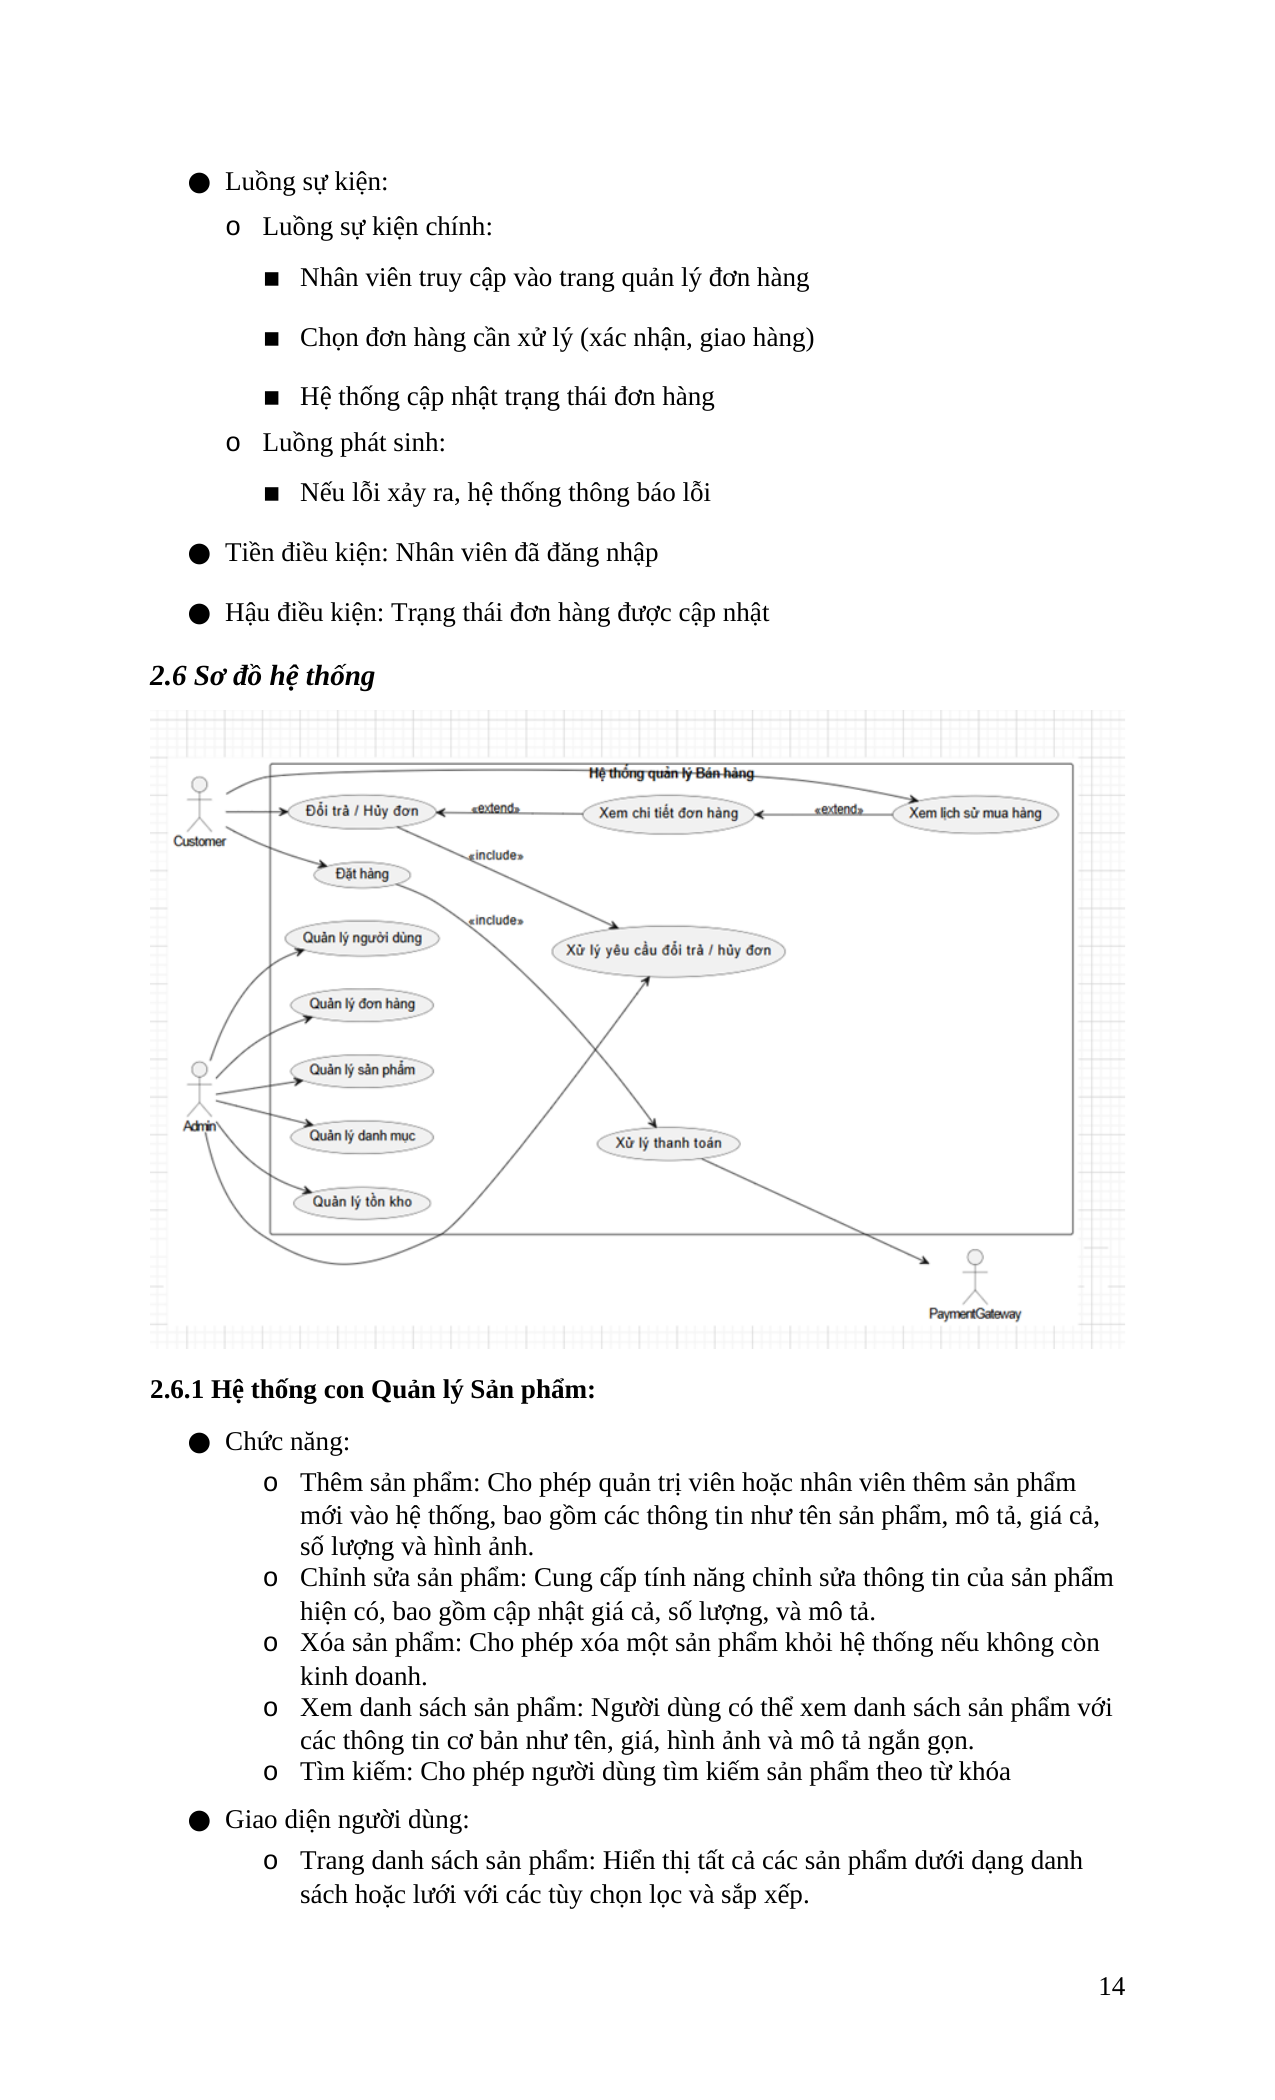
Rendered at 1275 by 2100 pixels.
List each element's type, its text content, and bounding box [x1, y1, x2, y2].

list Chọn đơn hàng cần xử lý (xác nhận, giao hàng) [262, 306, 1125, 361]
list Luồng phát sinh: [225, 426, 1125, 459]
list Nếu lỗi xảy ra, hệ thống thông báo lỗi [262, 462, 1125, 517]
list Luồng sự kiện chính: [225, 210, 1125, 243]
list Giao diện người dùng: [187, 1789, 1125, 1844]
subtitle 2.6.1 Hệ thống con Quản lý Sản phẩm: [150, 1376, 1125, 1404]
list Nhân viên truy cập vào trang quản lý đơn hàng [262, 246, 1125, 301]
list Hệ thống cập nhật trạng thái đơn hàng [262, 366, 1125, 421]
list Luồng sự kiện: [187, 150, 1125, 206]
list Tìm kiếm: Cho phép người dùng tìm kiếm sản phẩm theo từ khóa [262, 1755, 1125, 1789]
list Chỉnh sửa sản phẩm: Cung cấp tính năng chỉnh sửa thông tin của sản phẩm hiện có, bao gồm cập nhật giá cả, số lượng, và mô tả. [262, 1562, 1125, 1626]
list Hậu điều kiện: Trạng thái đơn hàng được cập nhật [187, 581, 1125, 637]
list Trang danh sách sản phẩm: Hiển thị tất cả các sản phẩm dưới dạng danh sách hoặc lưới với các tùy chọn lọc và sắp xếp. [262, 1844, 1125, 1909]
list Xóa sản phẩm: Cho phép xóa một sản phẩm khỏi hệ thống nếu không còn kinh doanh. [262, 1626, 1125, 1691]
list Thêm sản phẩm: Cho phép quản trị viên hoặc nhân viên thêm sản phẩm mới vào hệ thống, bao gồm các thông tin như tên sản phẩm, mô tả, giá cả, số lượng và hình ảnh. [262, 1466, 1125, 1562]
list Xem danh sách sản phẩm: Người dùng có thể xem danh sách sản phẩm với các thông tin cơ bản như tên, giá, hình ảnh và mô tả ngắn gọn. [262, 1691, 1125, 1755]
picture [150, 710, 1125, 1349]
list Tiền điều kiện: Nhân viên đã đăng nhập [187, 522, 1125, 577]
text 2.6 Sơ đồ hệ thống [150, 658, 1125, 692]
list Chức năng: [187, 1410, 1125, 1466]
